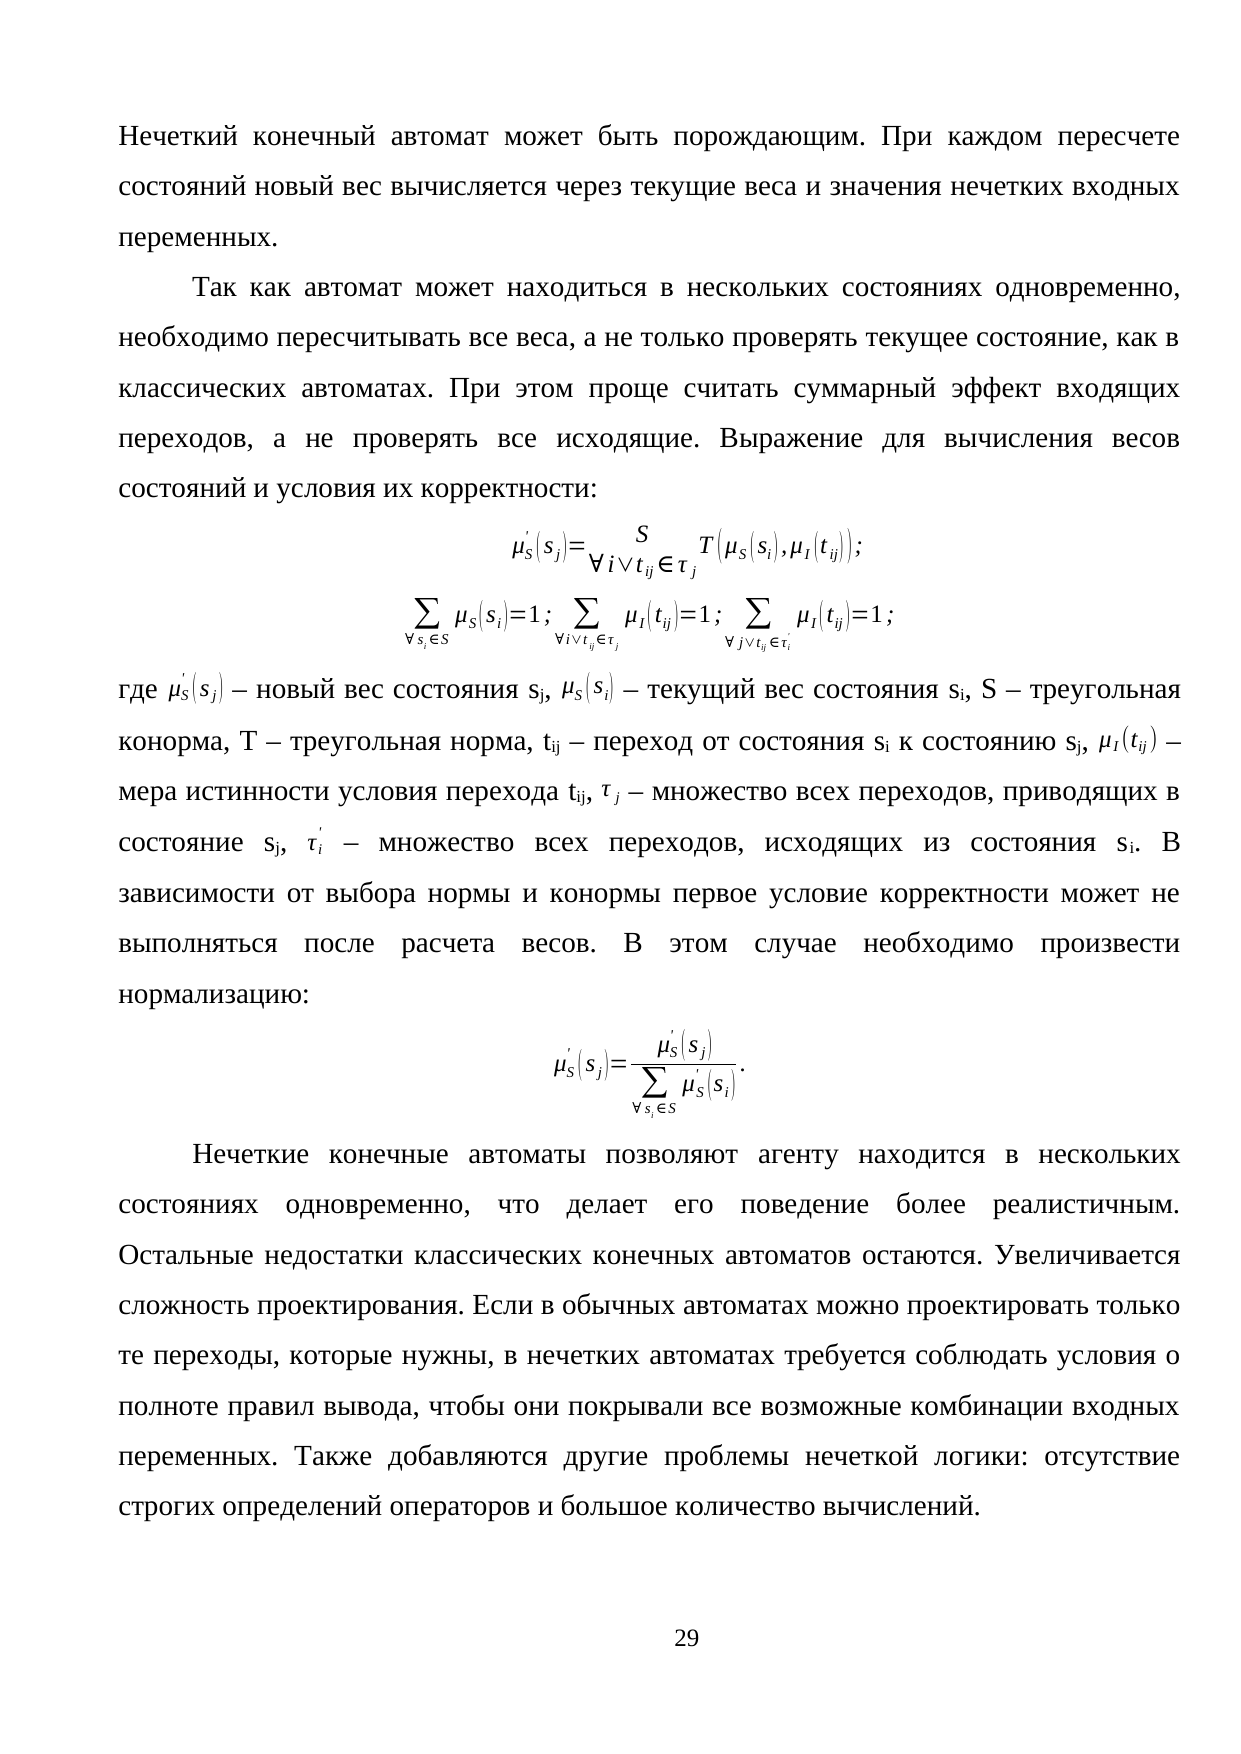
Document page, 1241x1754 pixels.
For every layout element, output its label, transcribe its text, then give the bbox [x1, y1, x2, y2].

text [118, 118, 1181, 252]
text где – новый вес состояния sj, – текущий вес состояния si, S – треугольная конорма, T – треугольная норма, tij – переход от состояния si к состоянию sj, – мера истинности условия перехода tij, – множество всех переходов, приводящих в состояние sj, – множество всех переходов, исходящих из состояния si. В зависимости от выбора нормы и конормы первое условие корректности может не выполняться после расчета весов. В этом случае необходимо произвести нормализацию: [118, 669, 1181, 1009]
text Так как автомат может находиться в нескольких состояниях одновременно, необходимо пересчитывать все веса, а не только проверять текущее состояние, как в классических автоматах. При этом проще считать суммарный эффект входящих переходов, а не проверять все исходящие. Выражение для вычисления весов состояний и условия их корректности: [118, 269, 1181, 504]
text Нечеткие конечные автоматы позволяют агенту находится в нескольких состояниях одновременно, что делает его поведение более реалистичным. Остальные недостатки классических конечных автоматов остаются. Увеличивается сложность проектирования. Если в обычных автоматах можно проектировать только те переходы, которые нужны, в нечетких автоматах требуется соблюдать условия о полноте правил вывода, чтобы они покрывали все возможные комбинации входных переменных. Также добавляются другие проблемы нечеткой логики: отсутствие строгих определений операторов и большое количество вычислений. [118, 1136, 1181, 1522]
